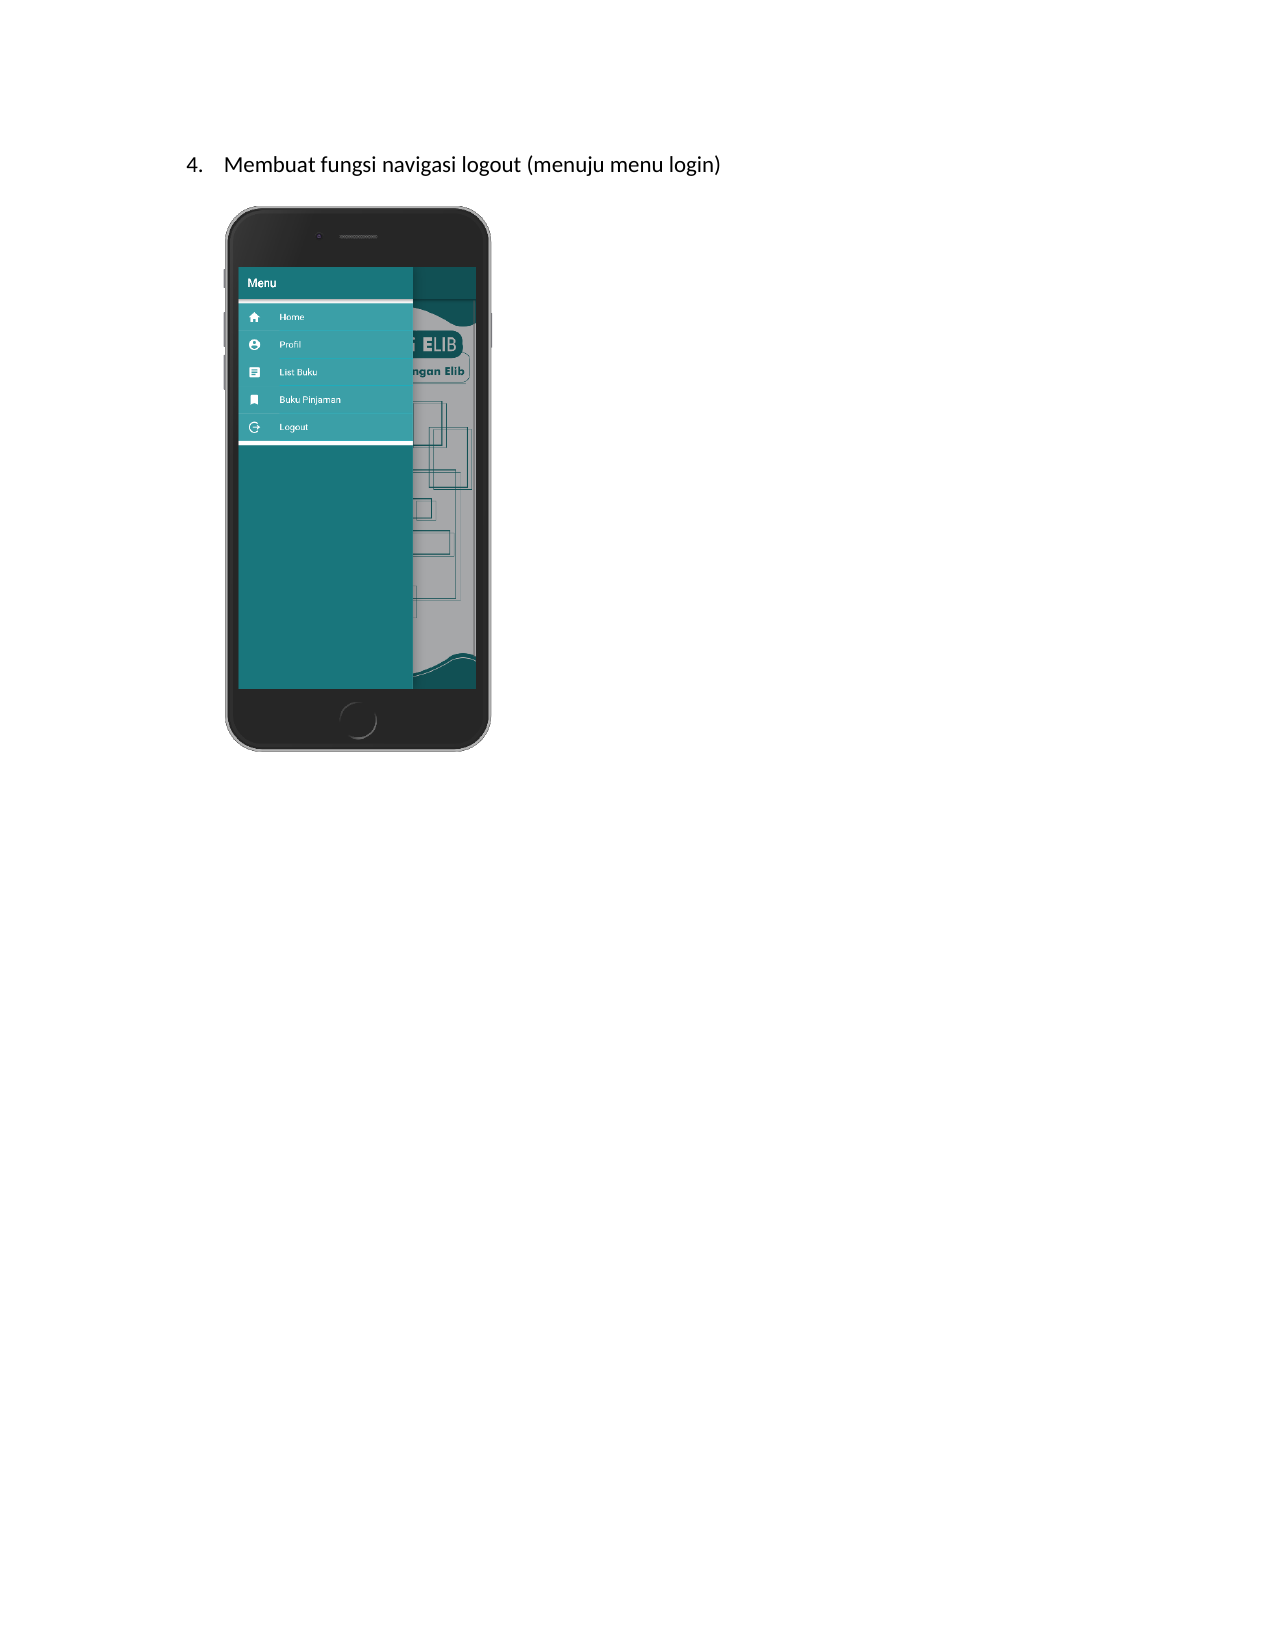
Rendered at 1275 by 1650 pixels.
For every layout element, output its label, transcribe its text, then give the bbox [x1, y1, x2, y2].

list Membuat fungsi navigasi logout (menuju menu login) [186, 150, 1123, 178]
picture [223, 206, 493, 752]
